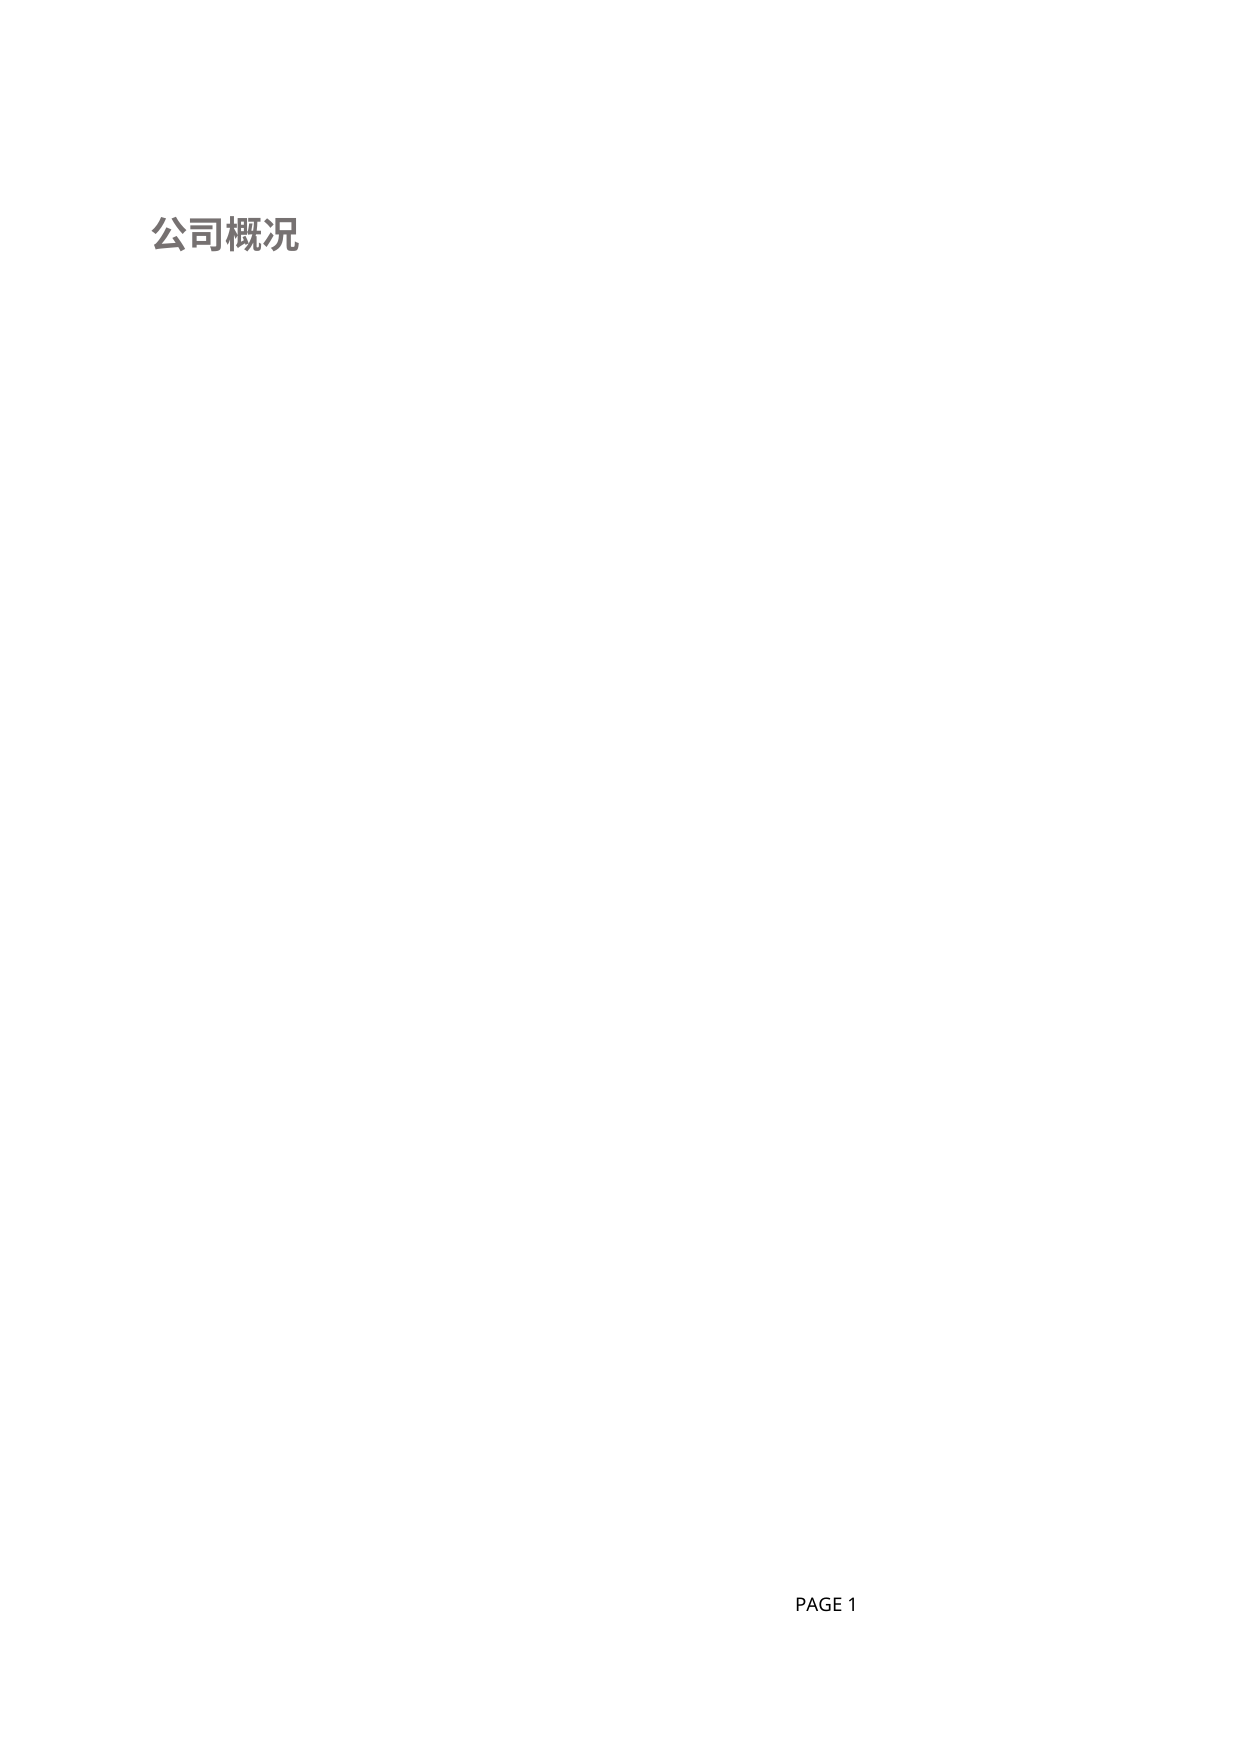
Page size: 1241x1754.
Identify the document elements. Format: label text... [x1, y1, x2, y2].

subtitle 公司概况 [150, 200, 1090, 260]
